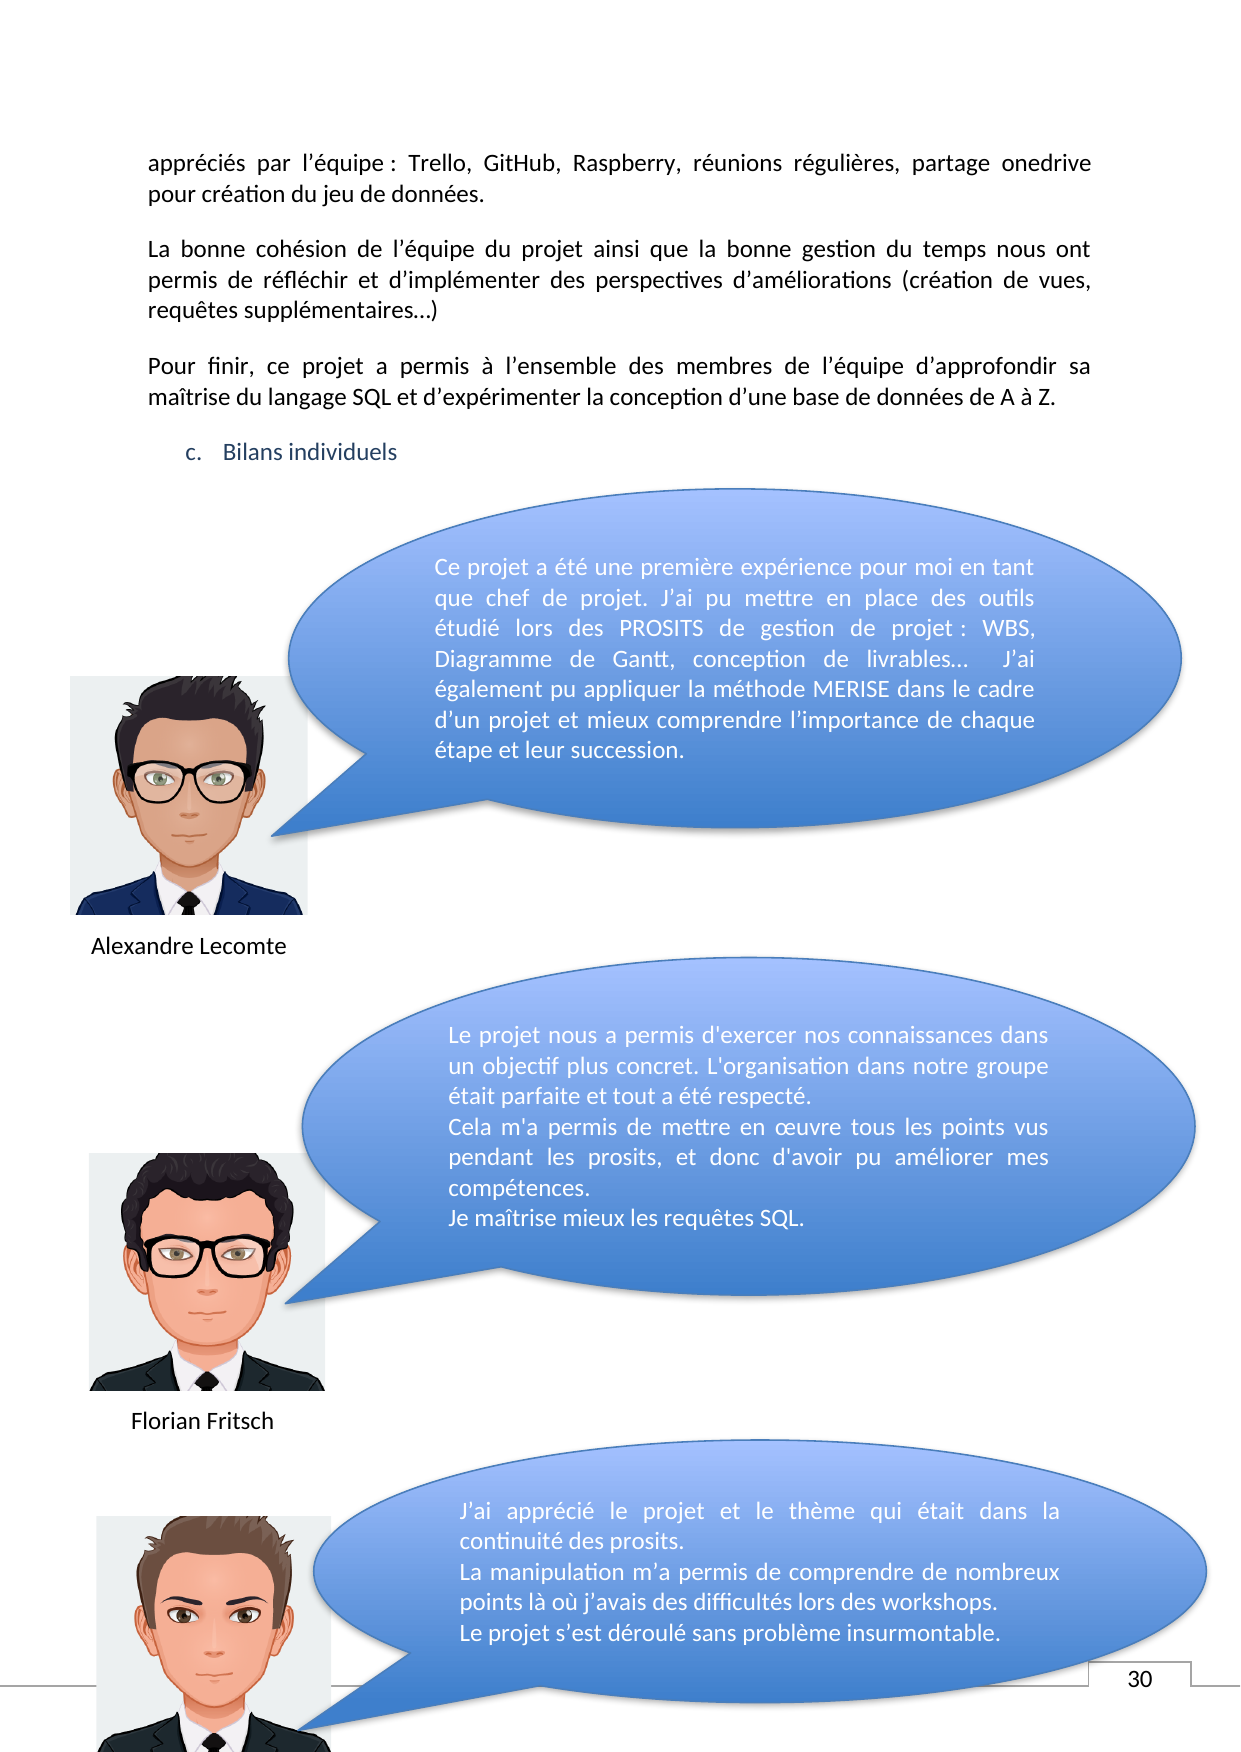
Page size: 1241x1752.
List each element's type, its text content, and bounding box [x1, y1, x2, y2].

picture [96, 1516, 332, 1752]
picture [70, 676, 308, 915]
text Pour finir, ce projet a permis à l’ensemble des membres de l’équipe d’approfondir sa maîtrise du langage SQL et d’expérimenter la conception d’une base de données de A à Z. [148, 350, 1093, 411]
text La bonne cohésion de l’équipe du projet ainsi que la bonne gestion du temps nous ont permis de réfléchir et d’implémenter des perspectives d’améliorations (création de vues, requêtes supplémentaires…) [148, 234, 1093, 325]
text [148, 148, 1093, 209]
picture [88, 1153, 325, 1391]
subtitle Bilans individuels [185, 436, 1093, 467]
